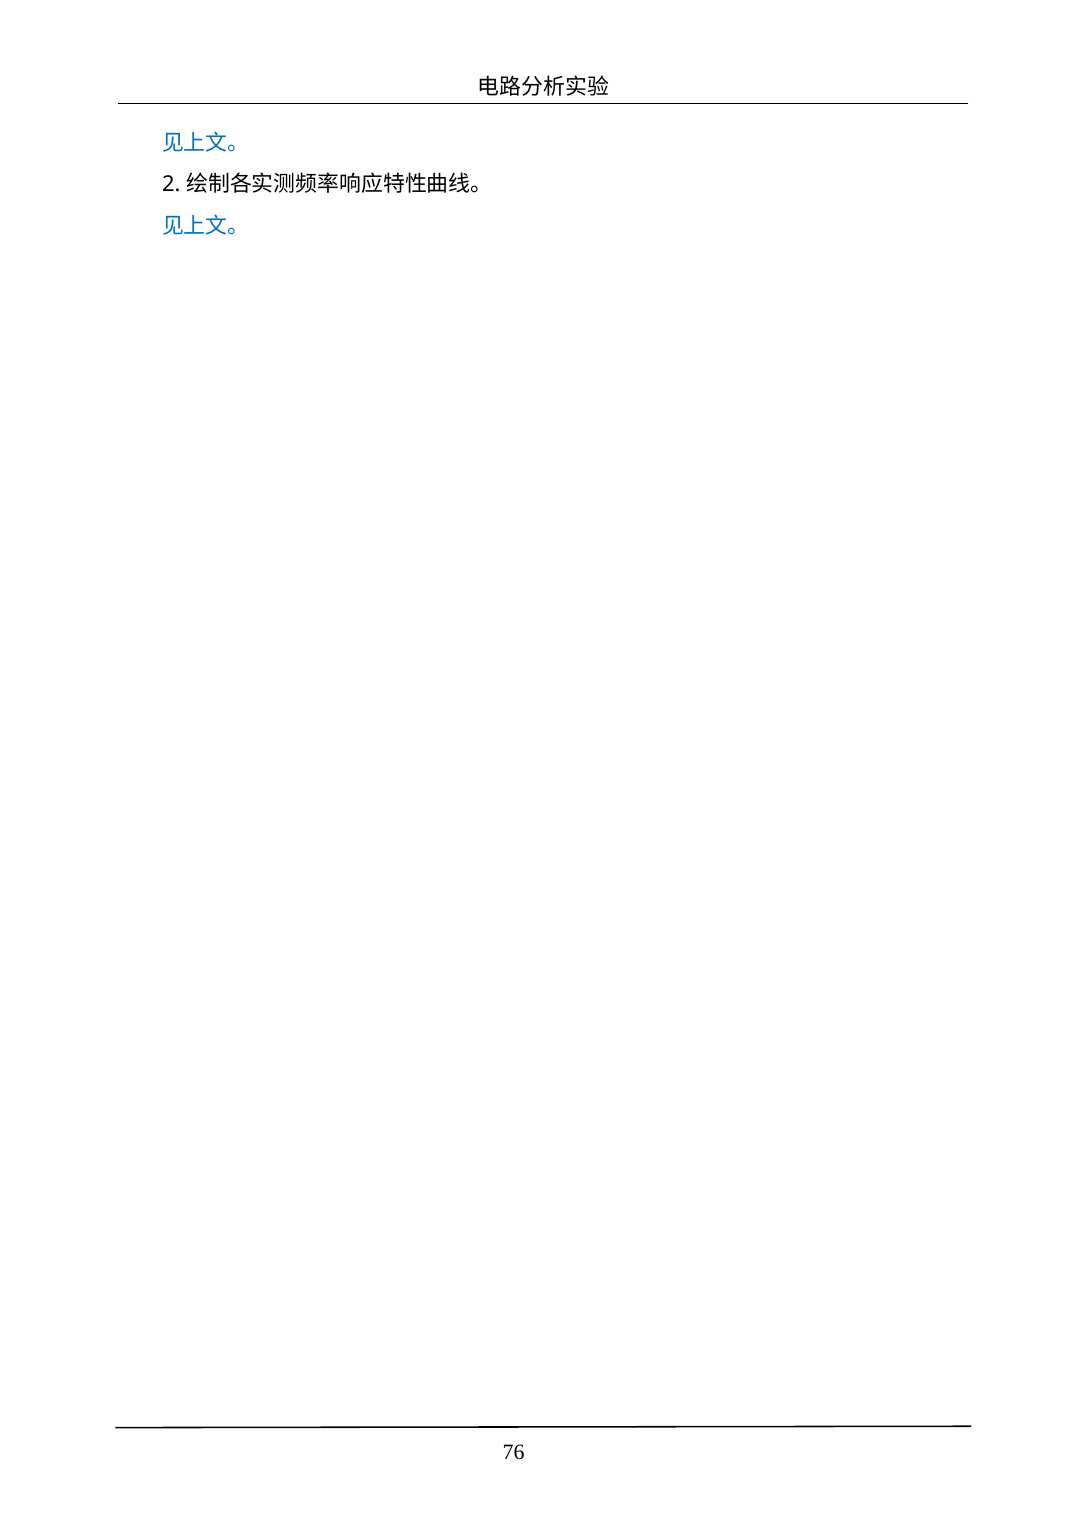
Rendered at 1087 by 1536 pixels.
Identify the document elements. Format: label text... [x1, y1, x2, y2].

text 2. 绘制各实测频率响应特性曲线。 [118, 158, 968, 200]
text 见上文。 [118, 200, 968, 242]
text 见上文。 [118, 117, 968, 158]
